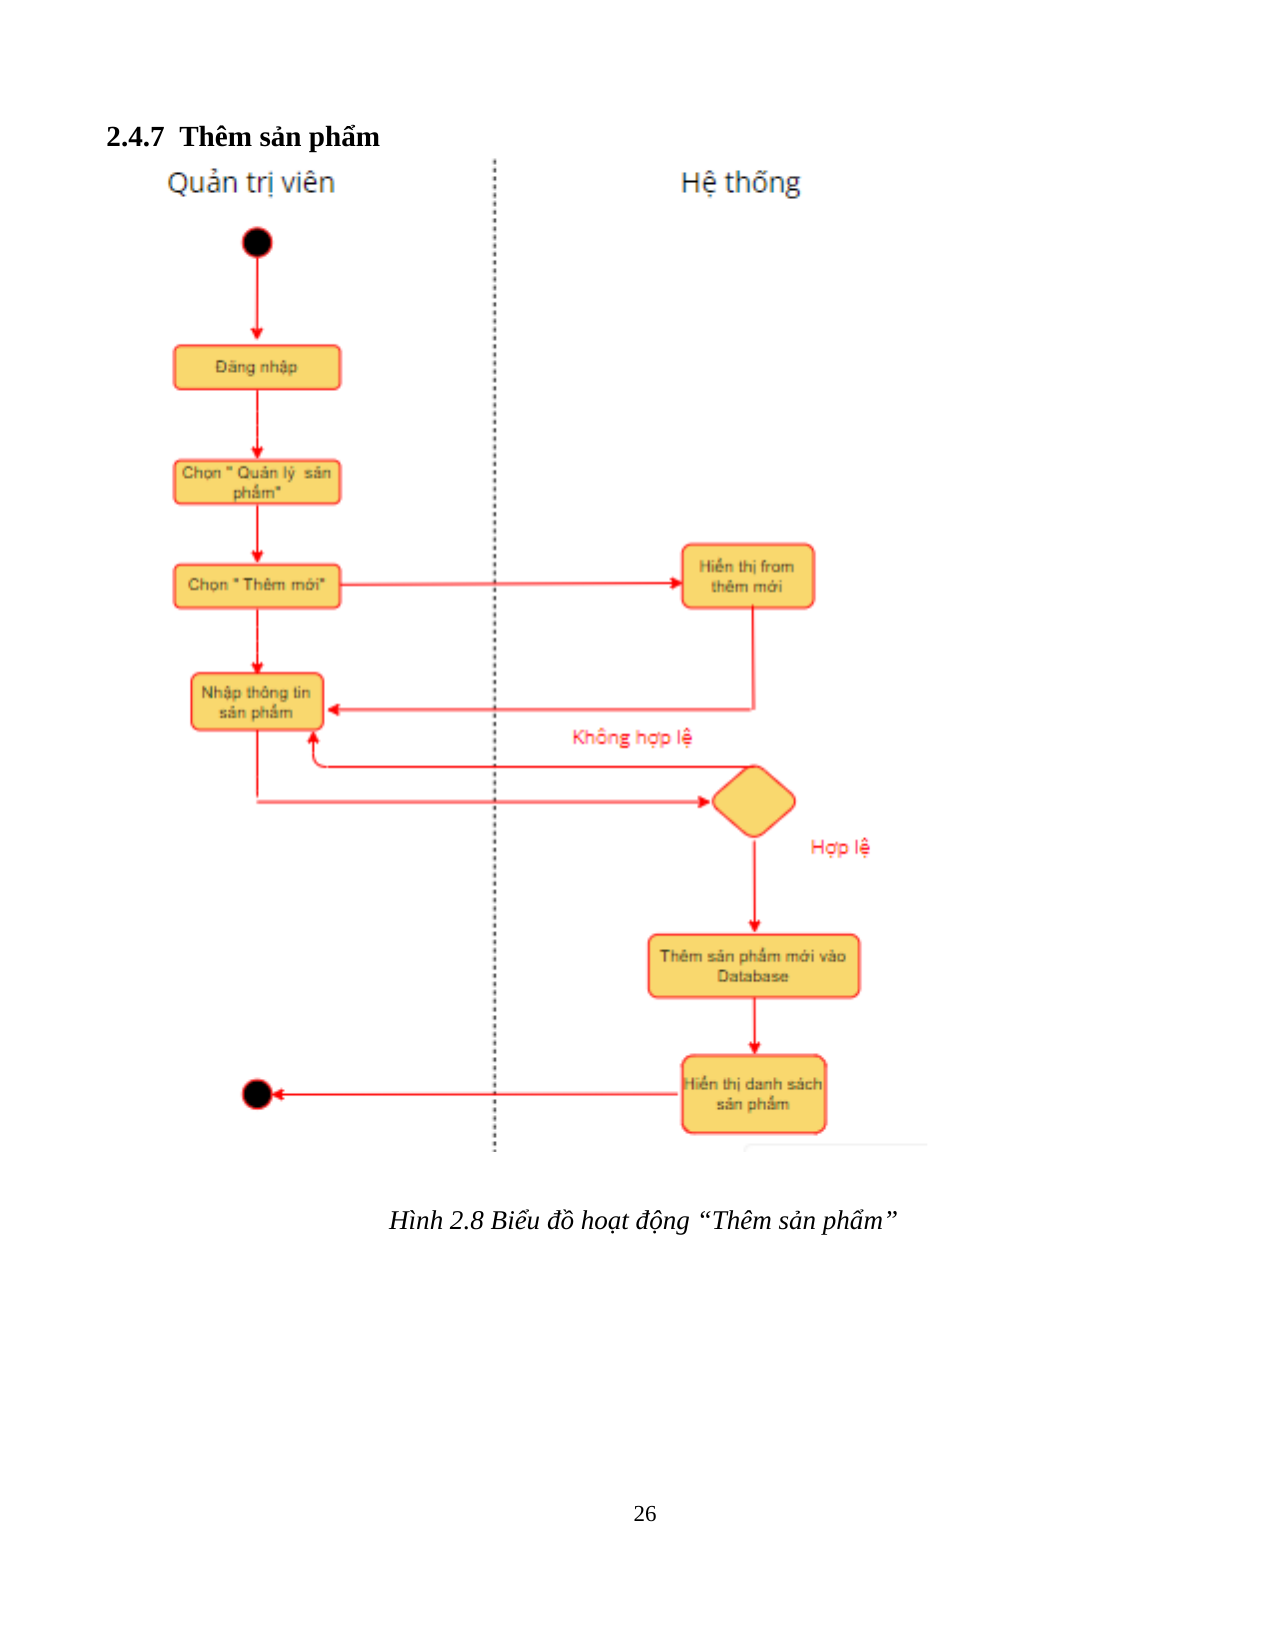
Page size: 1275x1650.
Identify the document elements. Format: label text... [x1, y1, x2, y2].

text Hình 2.8 Biểu đồ hoạt động “Thêm sản phẩm” [106, 1204, 1183, 1235]
subtitle 2.4.7 Thêm sản phẩm [106, 119, 1183, 152]
picture [111, 157, 928, 1152]
